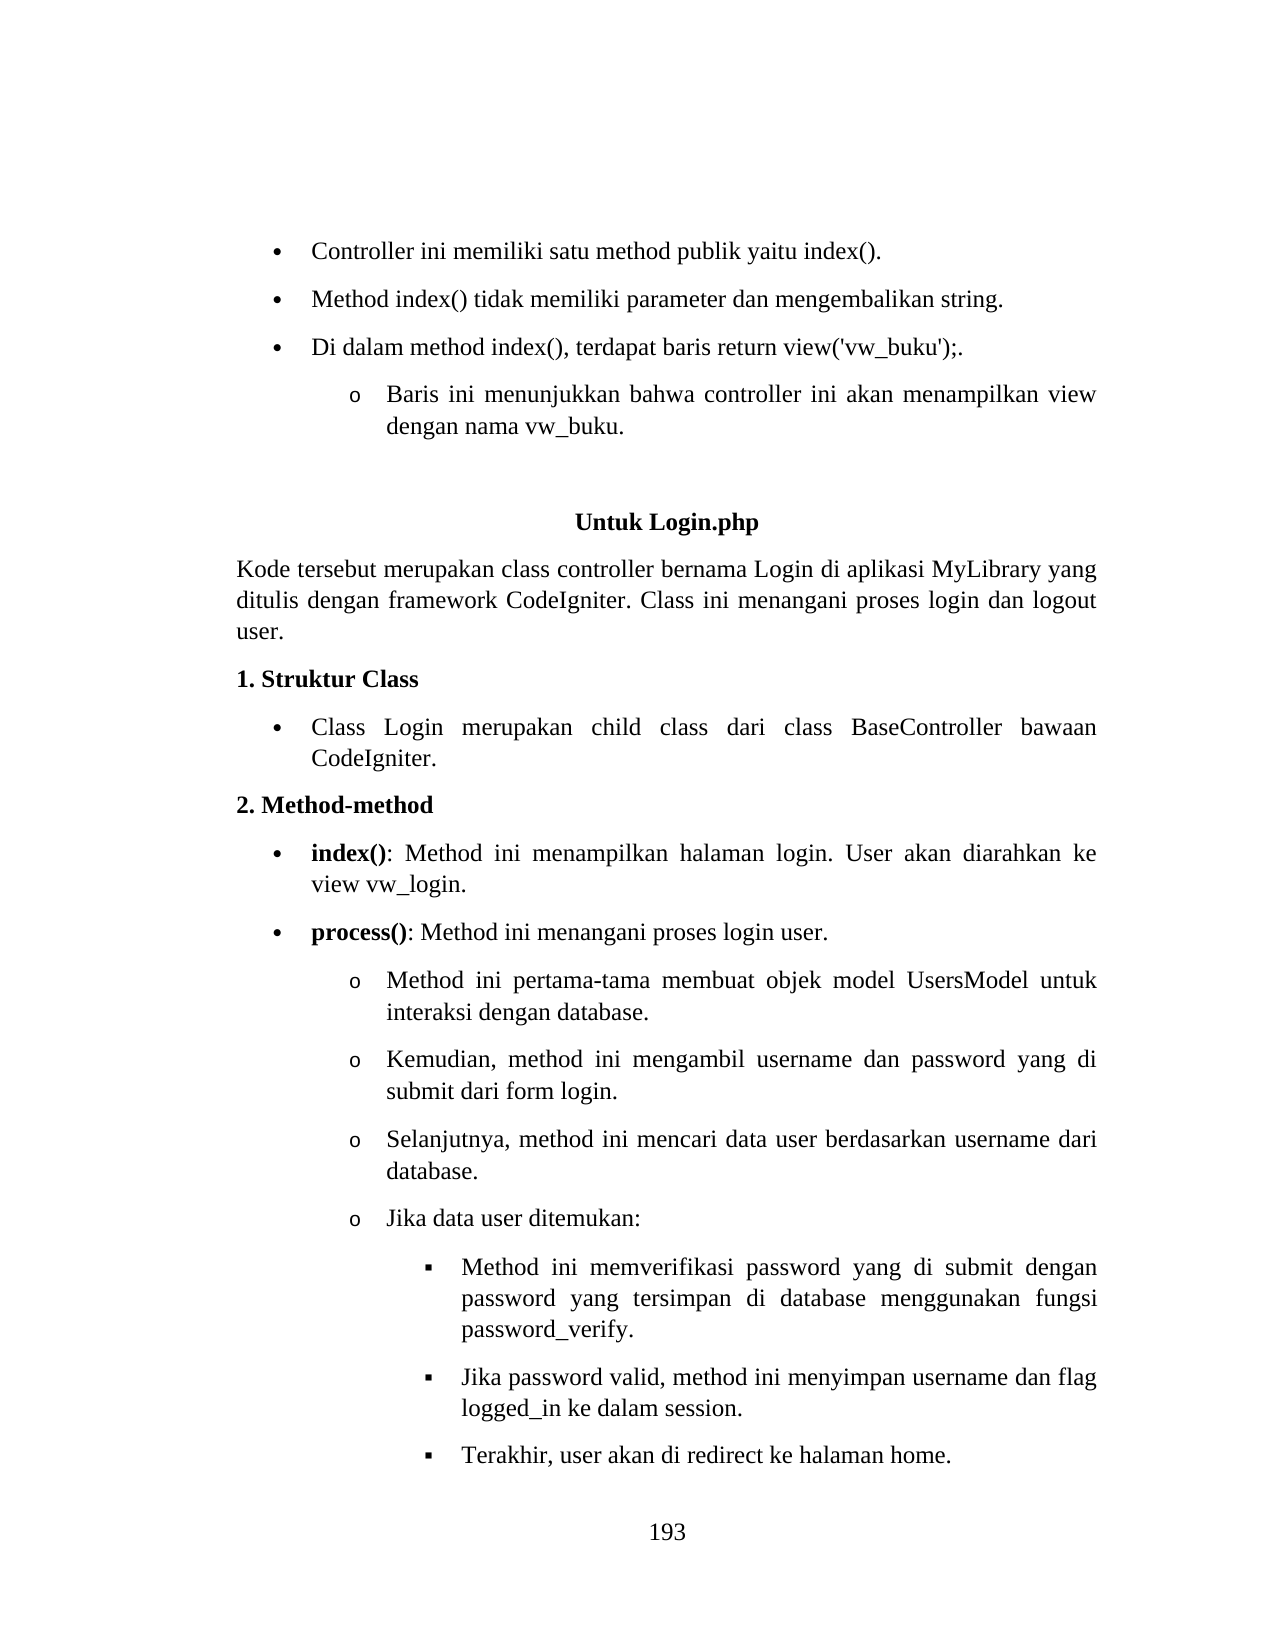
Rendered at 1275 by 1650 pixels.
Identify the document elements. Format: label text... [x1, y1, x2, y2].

list Di dalam method index(), terdapat baris return view('vw_buku');. [274, 332, 1098, 360]
list Method ini memverifikasi password yang di submit dengan password yang tersimpan di database menggunakan fungsi password_verify. [424, 1252, 1098, 1343]
list process(): Method ini menangani proses login user. [274, 917, 1098, 946]
list Selanjutnya, method ini mencari data user berdasarkan username dari database. [349, 1124, 1098, 1184]
text Kode tersebut merupakan class controller bernama Login di aplikasi MyLibrary yang ditulis dengan framework CodeIgniter. Class ini menangani proses login dan logout user. [236, 554, 1098, 645]
text 1. Struktur Class [236, 664, 1098, 693]
list index(): Method ini menampilkan halaman login. User akan diarahkan ke view vw_login. [274, 838, 1098, 898]
list Terakhir, user akan di redirect ke halaman home. [424, 1441, 1098, 1469]
list Kemudian, method ini mengambil username dan password yang di submit dari form login. [349, 1044, 1098, 1105]
text 2. Method-method [236, 791, 1098, 819]
list Method ini pertama-tama membuat objek model UsersModel untuk interaksi dengan database. [349, 965, 1098, 1025]
list Controller ini memiliki satu method publik yaitu index(). [274, 236, 1098, 265]
list Jika data user ditemukan: [349, 1203, 1098, 1233]
text Untuk Login.php [236, 507, 1098, 535]
list Class Login merupakan child class dari class BaseController bawaan CodeIgniter. [274, 712, 1098, 772]
list Baris ini menunjukkan bahwa controller ini akan menampilkan view dengan nama vw_buku. [349, 379, 1098, 440]
list Jika password valid, method ini menyimpan username dan flag logged_in ke dalam session. [424, 1362, 1098, 1422]
list Method index() tidak memiliki parameter dan mengembalikan string. [274, 284, 1098, 313]
